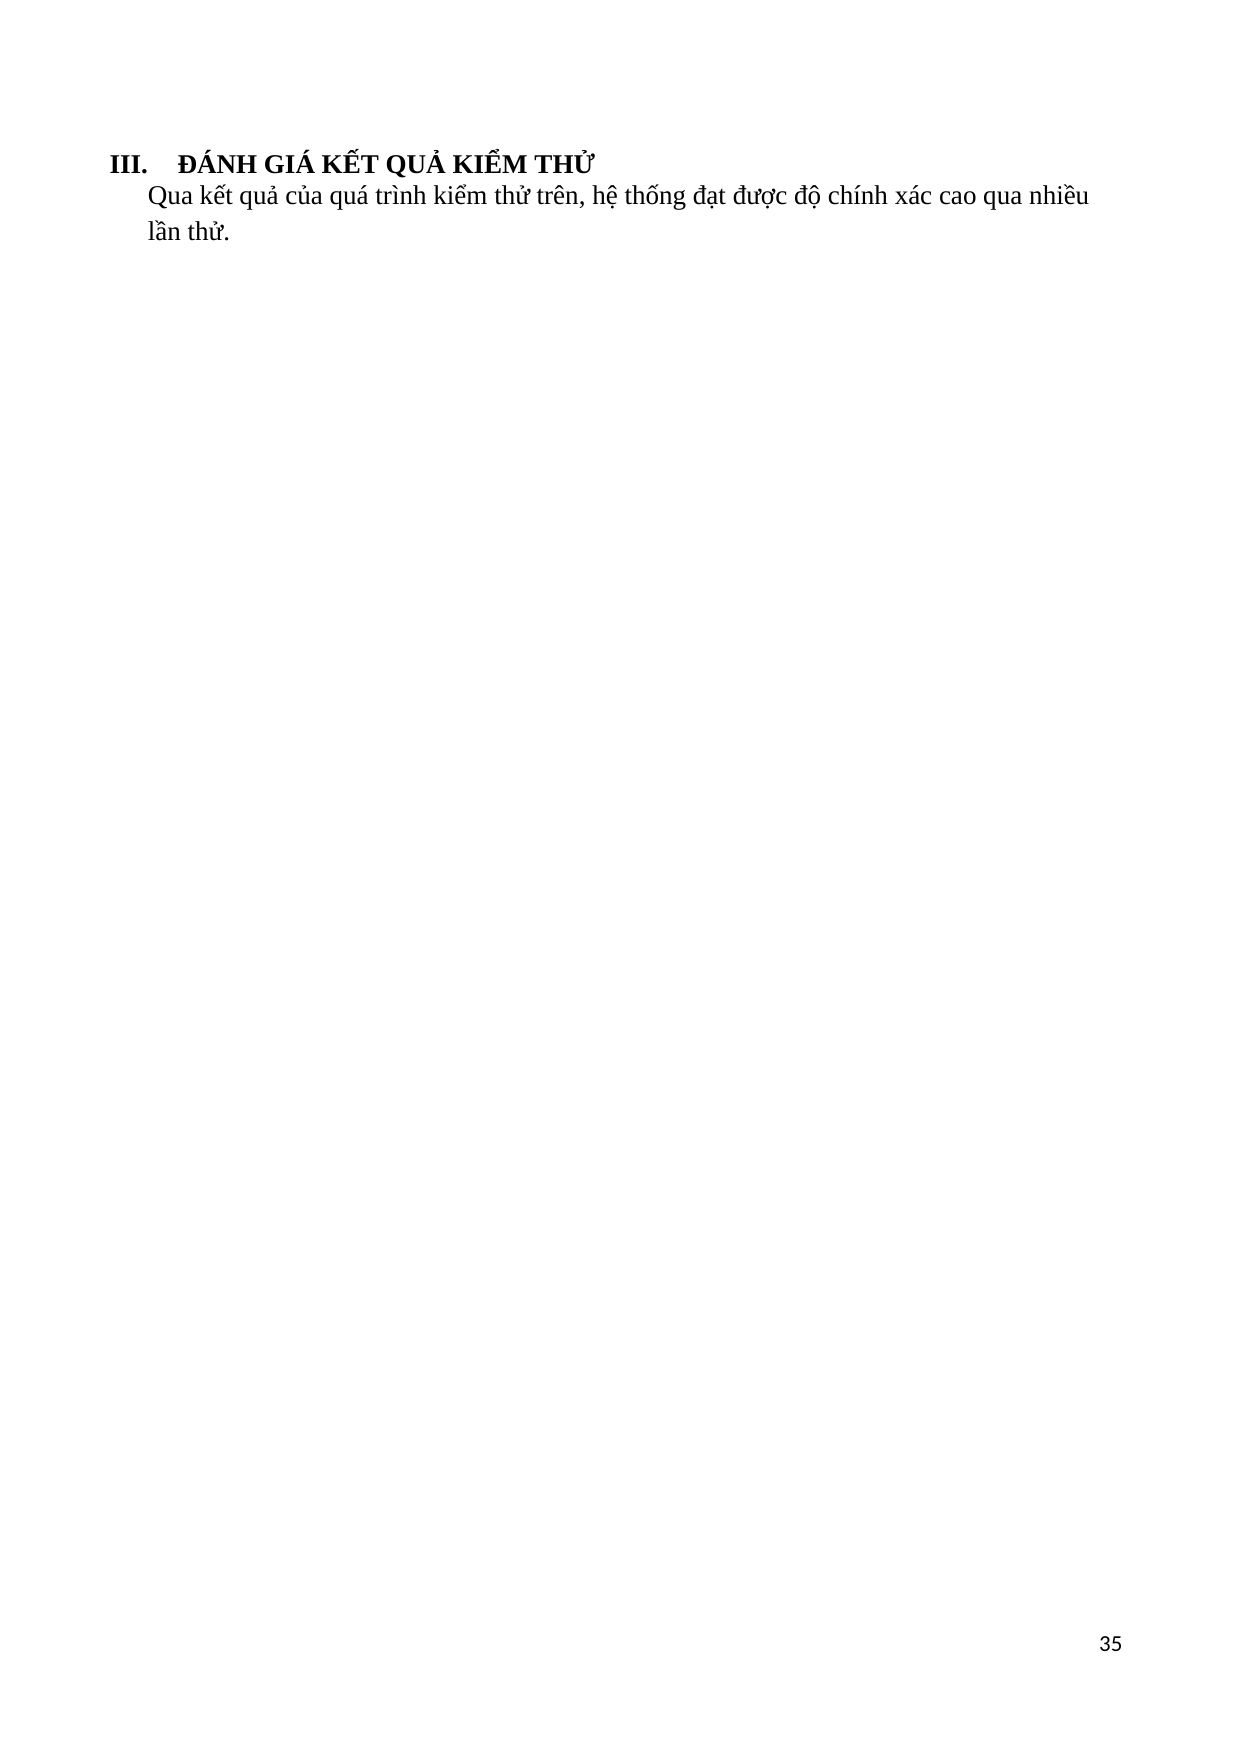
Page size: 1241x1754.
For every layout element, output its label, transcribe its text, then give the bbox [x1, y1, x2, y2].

subtitle ĐÁNH GIÁ KẾT QUẢ KIỂM THỬ [148, 148, 1122, 179]
text Qua kết quả của quá trình kiểm thử trên, hệ thống đạt được độ chính xác cao qua nhiều lần thử. [148, 179, 1122, 246]
